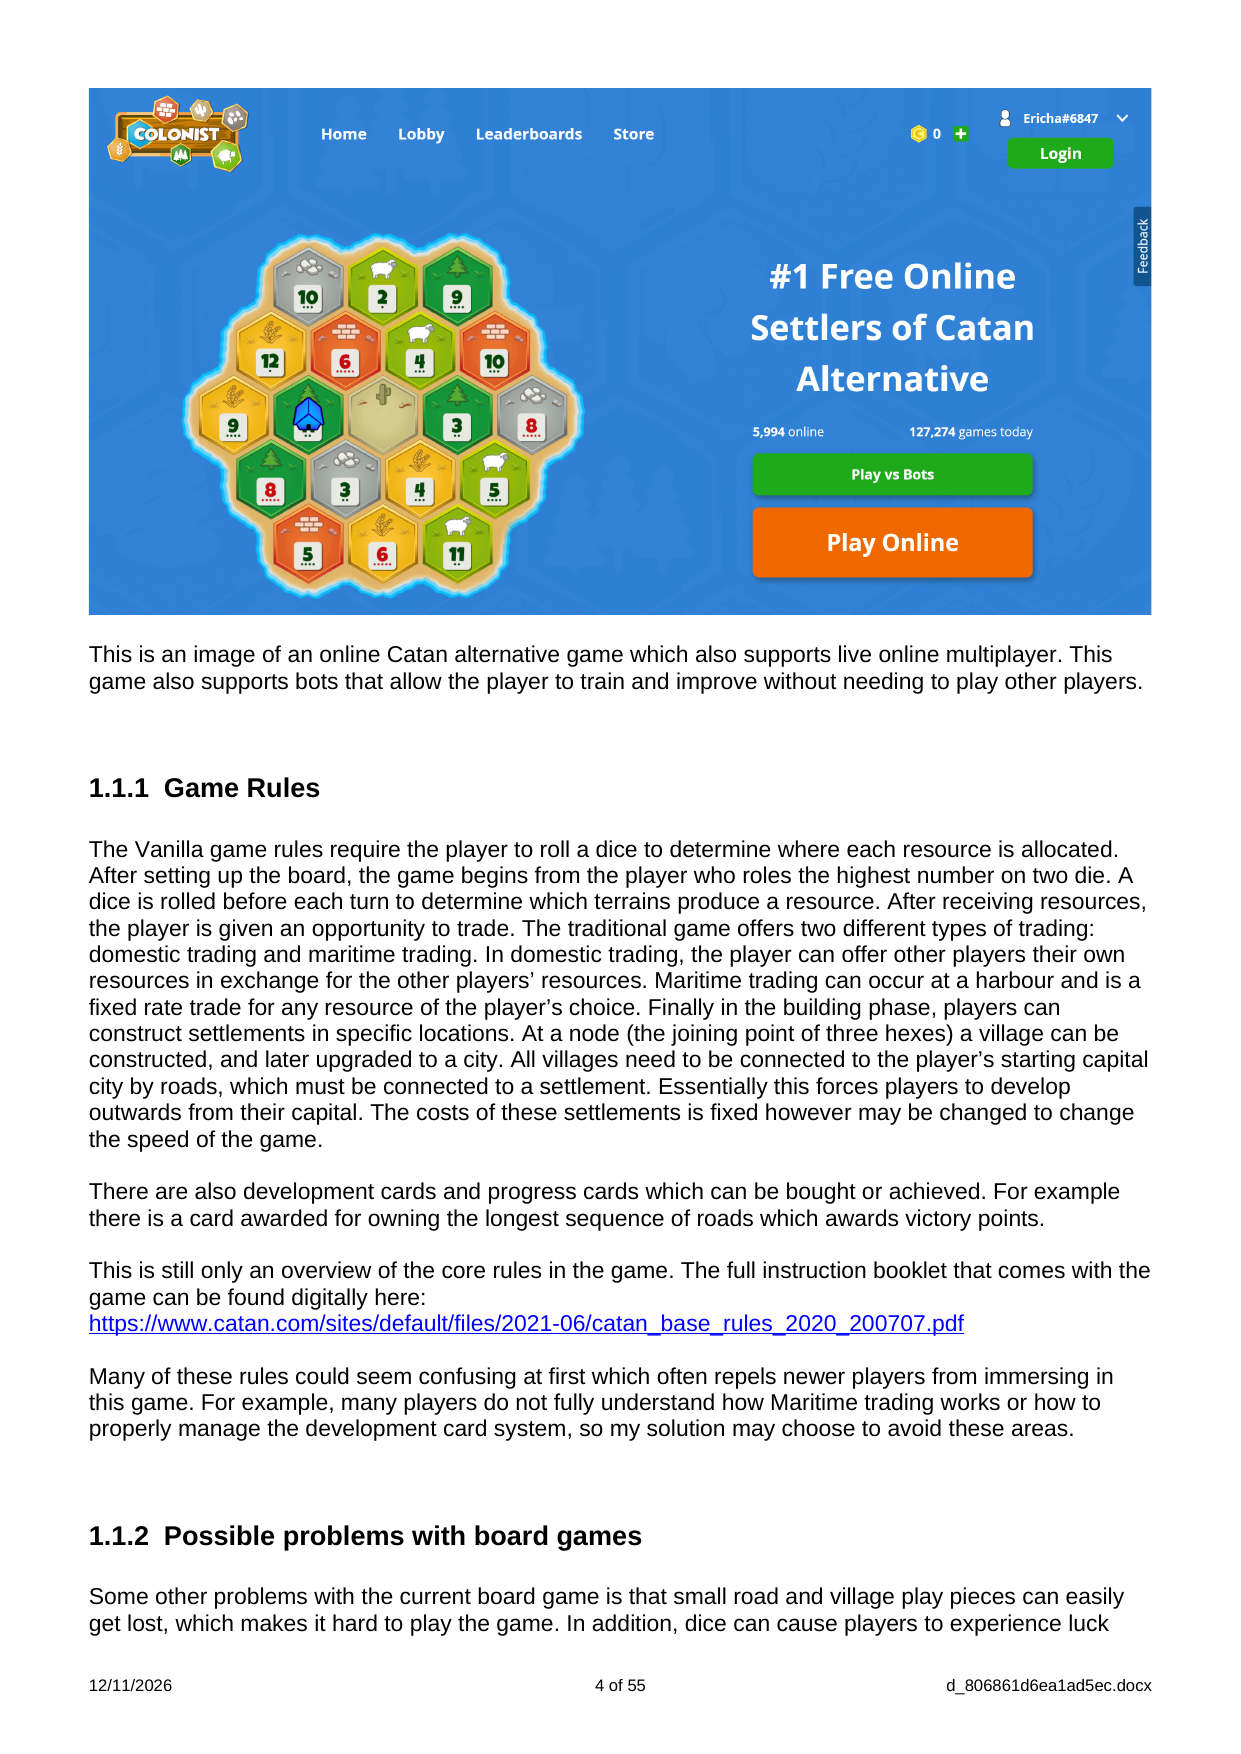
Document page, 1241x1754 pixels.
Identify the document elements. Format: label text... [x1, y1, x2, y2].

text This is still only an overview of the core rules in the game. The full instruction booklet that comes with the game can be found digitally here: https://www.catan.com/sites/default/files/2021-06/catan_base_rules_2020_200707.pdf [89, 1257, 1152, 1336]
subtitle Possible problems with board games [89, 1519, 1152, 1551]
text This is an image of an online Catan alternative game which also supports live online multiplayer. This game also supports bots that allow the player to train and improve without needing to play other players. [89, 641, 1152, 694]
text There are also development cards and progress cards which can be bought or achieved. For example there is a card awarded for owning the longest sequence of roads which awards victory points. [89, 1178, 1152, 1231]
text Many of these rules could seem confusing at first which often repels newer players from immersing in this game. For example, many players do not fully understand how Maritime trading works or how to properly manage the development card system, so my solution may choose to avoid these areas. [89, 1363, 1152, 1442]
picture [88, 88, 1152, 615]
subtitle Game Rules [89, 772, 1152, 803]
text The Vanilla game rules require the player to roll a dice to determine where each resource is allocated. After setting up the board, the game begins from the player who roles the highest number on two die. A dice is rolled before each turn to determine which terrains produce a resource. After receiving resources, the player is given an opportunity to trade. The traditional game offers two different types of trading: domestic trading and maritime trading. In domestic trading, the player can offer other players their own resources in exchange for the other players’ resources. Maritime trading can occur at a harbour and is a fixed rate trade for any resource of the player’s choice. Finally in the building phase, players can construct settlements in specific locations. At a node (the joining point of three hexes) a village can be constructed, and later upgraded to a city. All villages need to be connected to the player’s starting capital city by roads, which must be connected to a settlement. Essentially this forces players to develop outwards from their capital. The costs of these settlements is fixed however may be changed to change the speed of the game. [89, 836, 1152, 1152]
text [89, 1583, 1152, 1636]
